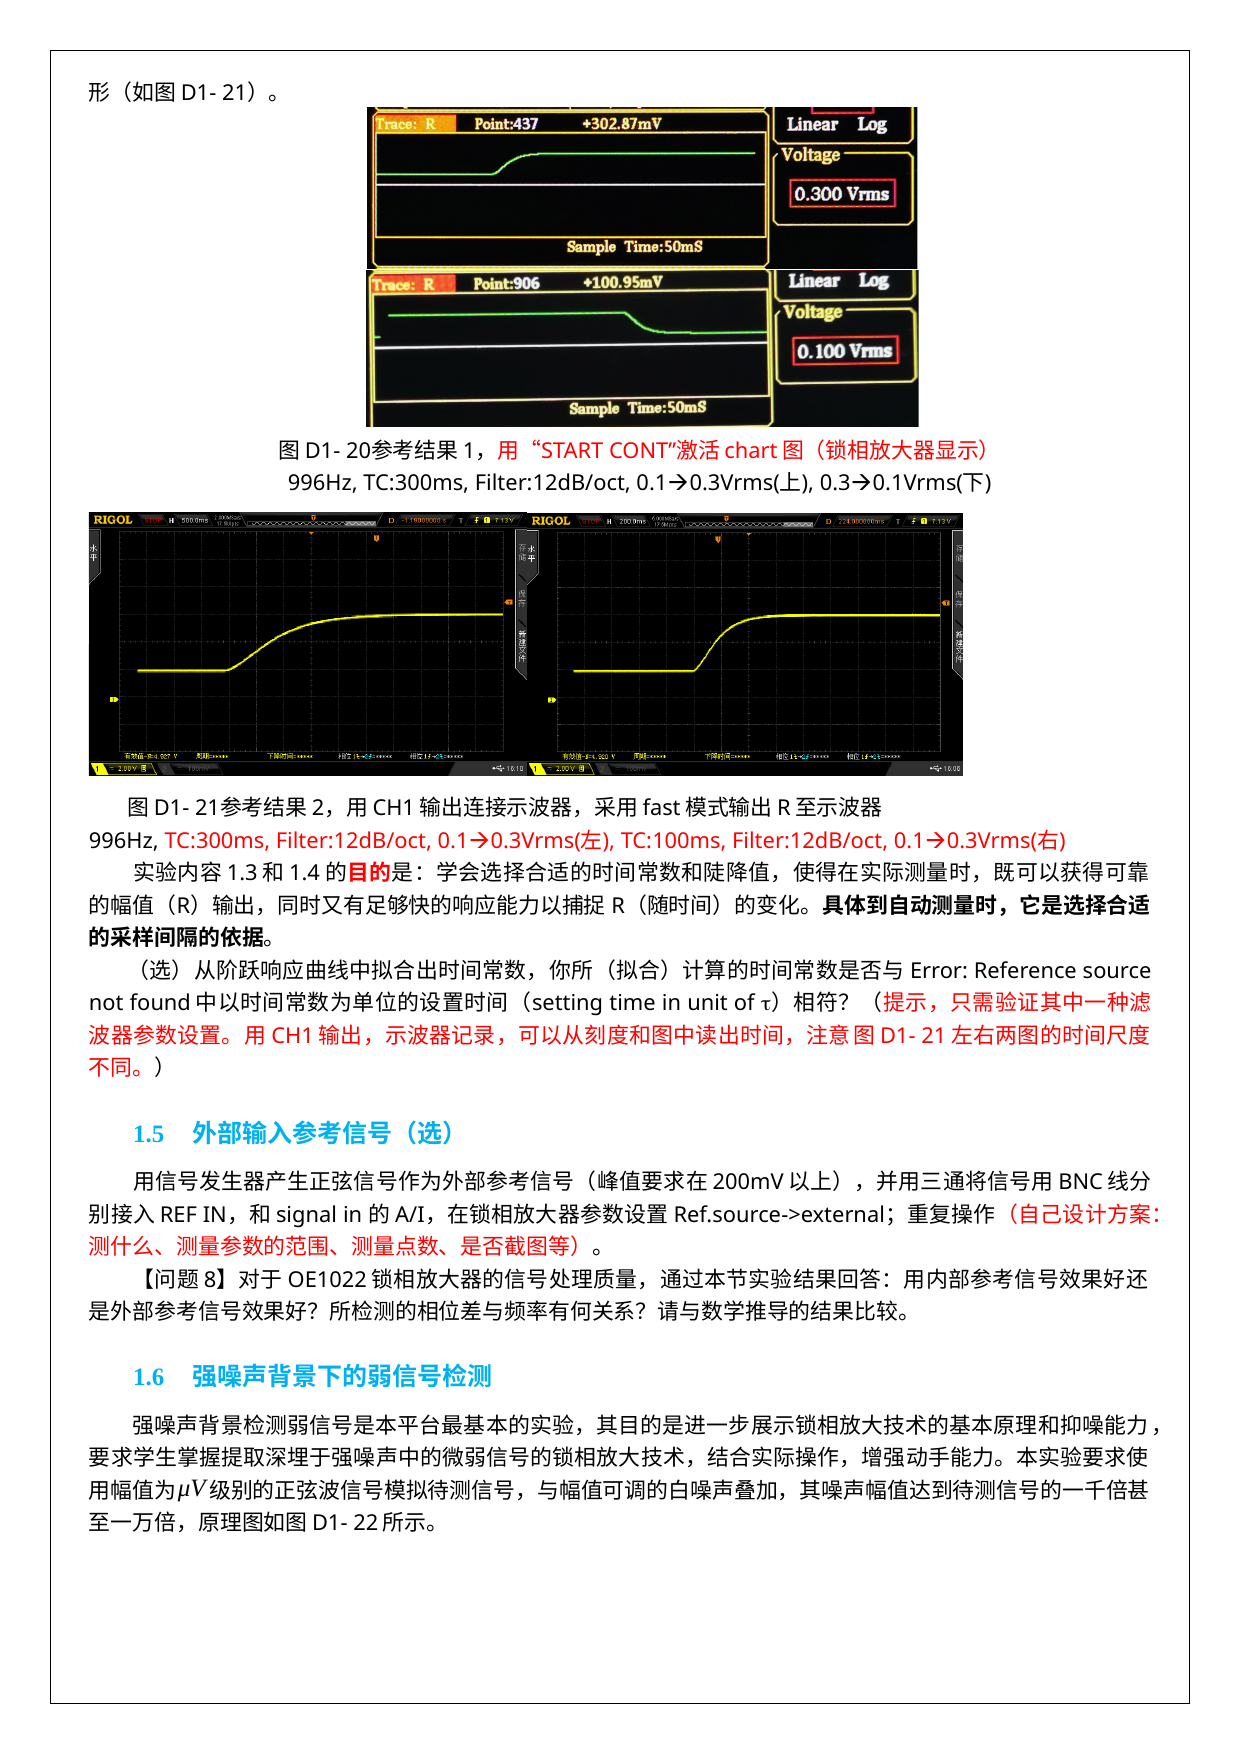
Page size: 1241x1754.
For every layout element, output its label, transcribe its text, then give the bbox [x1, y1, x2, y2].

subtitle 强噪声背景下的弱信号检测 [133, 1342, 1147, 1407]
text 996Hz, TC:300ms, Filter:12dB/oct, 0.10.3Vrms(上), 0.30.1Vrms(下) [89, 465, 1152, 497]
picture [88, 512, 963, 776]
picture [367, 107, 918, 269]
text 实验内容1.3和1.4的目的是：学会选择合适的时间常数和陡降值，使得在实际测量时，既可以获得可靠的幅值（R）输出，同时又有足够快的响应能力以捕捉R（随时间）的变化。具体到自动测量时，它是选择合适的采样间隔的依据。 [89, 855, 1152, 952]
text 图D1- 20参考结果1，用“START CONT”激活chart图（锁相放大器显示） [89, 432, 1152, 465]
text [89, 75, 1152, 107]
text 用信号发生器产生正弦信号作为外部参考信号（峰值要求在200mV以上），并用三通将信号用BNC线分别接入REF IN，和signal in 的A/I，在锁相放大器参数设置Ref.source->external；重复操作（自己设计方案：测什么、测量参数的范围、测量点数、是否截图等）。 [89, 1164, 1152, 1261]
text 【问题8】对于OE1022锁相放大器的信号处理质量，通过本节实验结果回答：用内部参考信号效果好还是外部参考信号效果好？所检测的相位差与频率有何关系？请与数学推导的结果比较。 [89, 1261, 1152, 1326]
subtitle 外部输入参考信号（选） [133, 1099, 1147, 1164]
text 强噪声背景检测弱信号是本平台最基本的实验，其目的是进一步展示锁相放大技术的基本原理和抑噪能力，要求学生掌握提取深埋于强噪声中的微弱信号的锁相放大技术，结合实际操作，增强动手能力。本实验要求使用幅值为级别的正弦波信号模拟待测信号，与幅值可调的白噪声叠加，其噪声幅值达到待测信号的一千倍甚至一万倍，原理图如图D1- 22所示。 [89, 1407, 1152, 1537]
text 图D1- 21参考结果2，用CH1输出连接示波器，采用fast模式输出R至示波器 [89, 790, 1152, 822]
text 996Hz, TC:300ms, Filter:12dB/oct, 0.10.3Vrms(左), TC:100ms, Filter:12dB/oct, 0.10.3Vrms(右) [89, 822, 1152, 855]
picture [366, 270, 919, 427]
